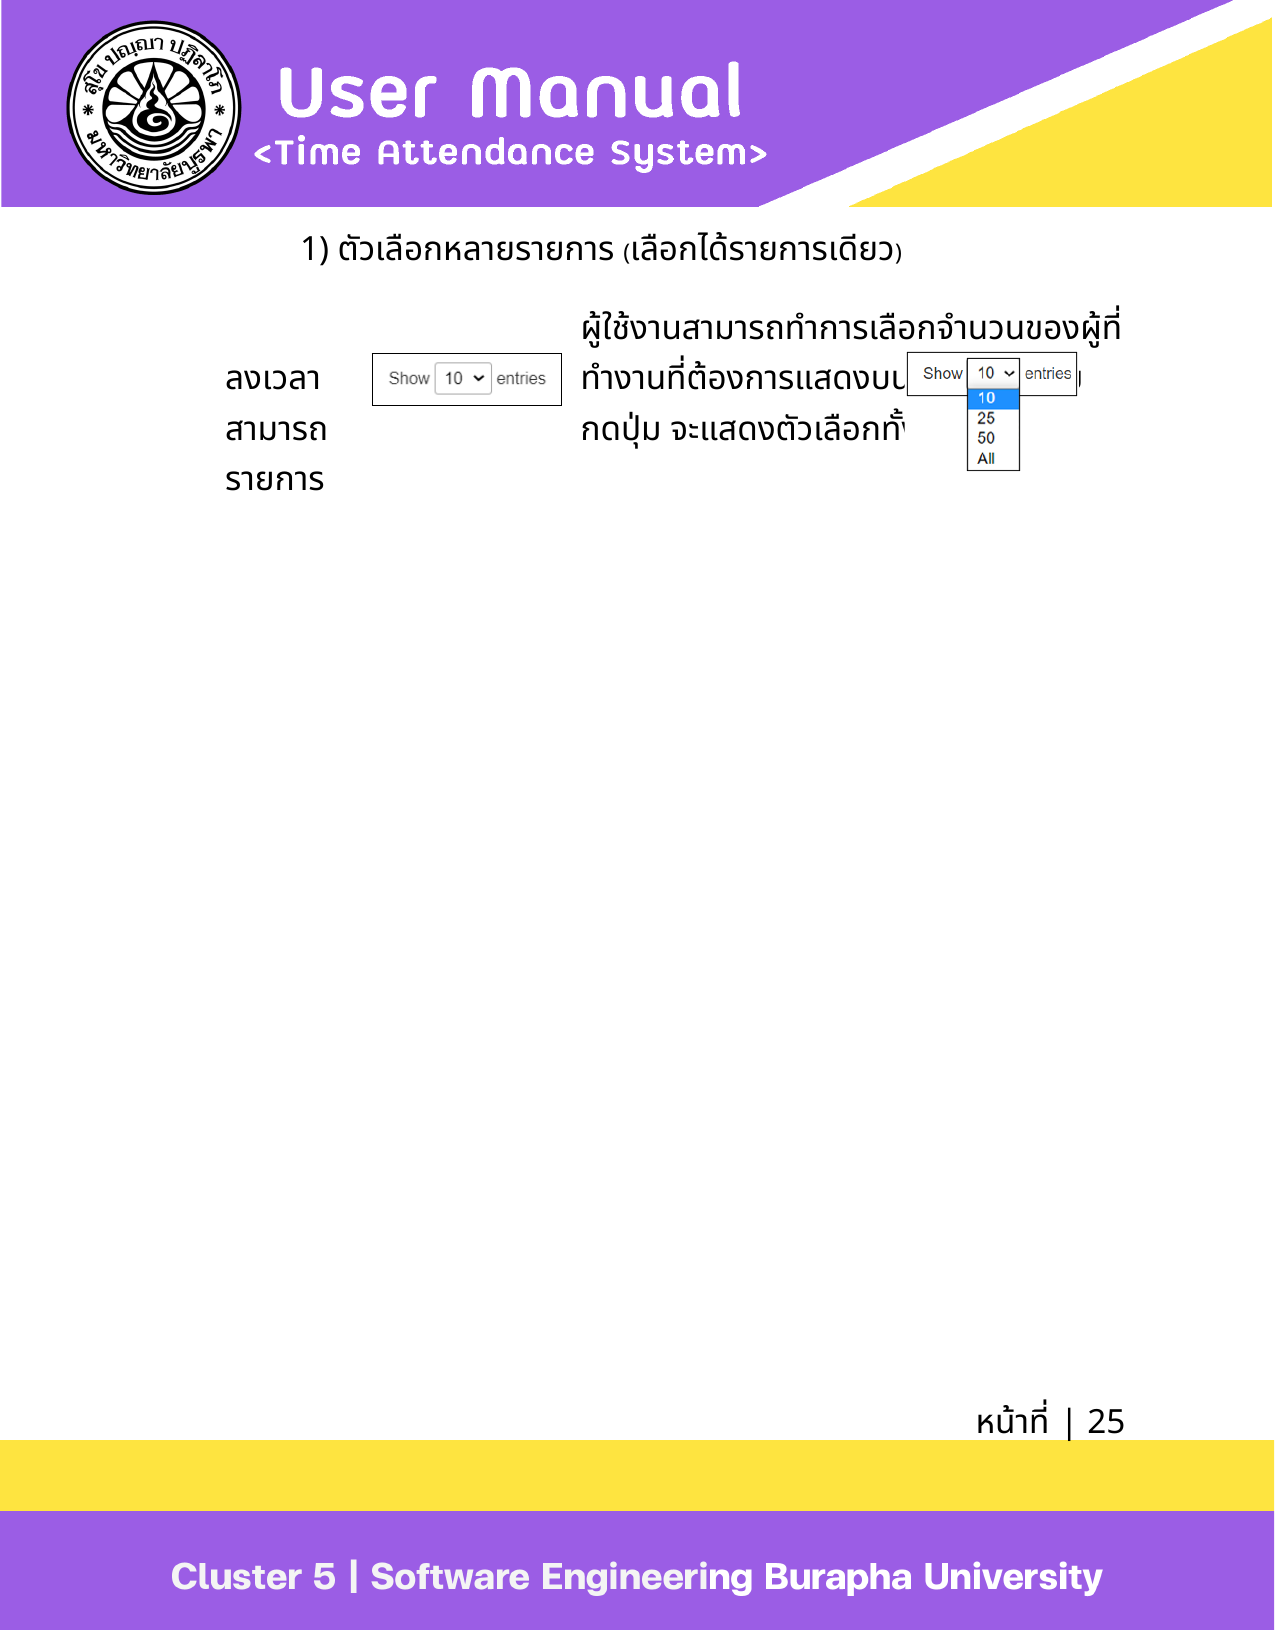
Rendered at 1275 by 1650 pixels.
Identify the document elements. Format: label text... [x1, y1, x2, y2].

picture [904, 348, 1079, 472]
list ตัวเลือกหลายรายการ (เลือกได้รายการเดียว) [300, 225, 1125, 276]
text ผู้ใช้งานสามารถทำการเลือกจำนวนของผู้ที่ลงเวลาทำงานที่ต้องการแสดงบนตารางได้ โดยสามารถกดปุ่ม จะแสดงตัวเลือกทั้งหมด 4 รายการ [225, 304, 1125, 506]
picture [0, 1438, 1275, 1630]
picture [373, 354, 561, 405]
